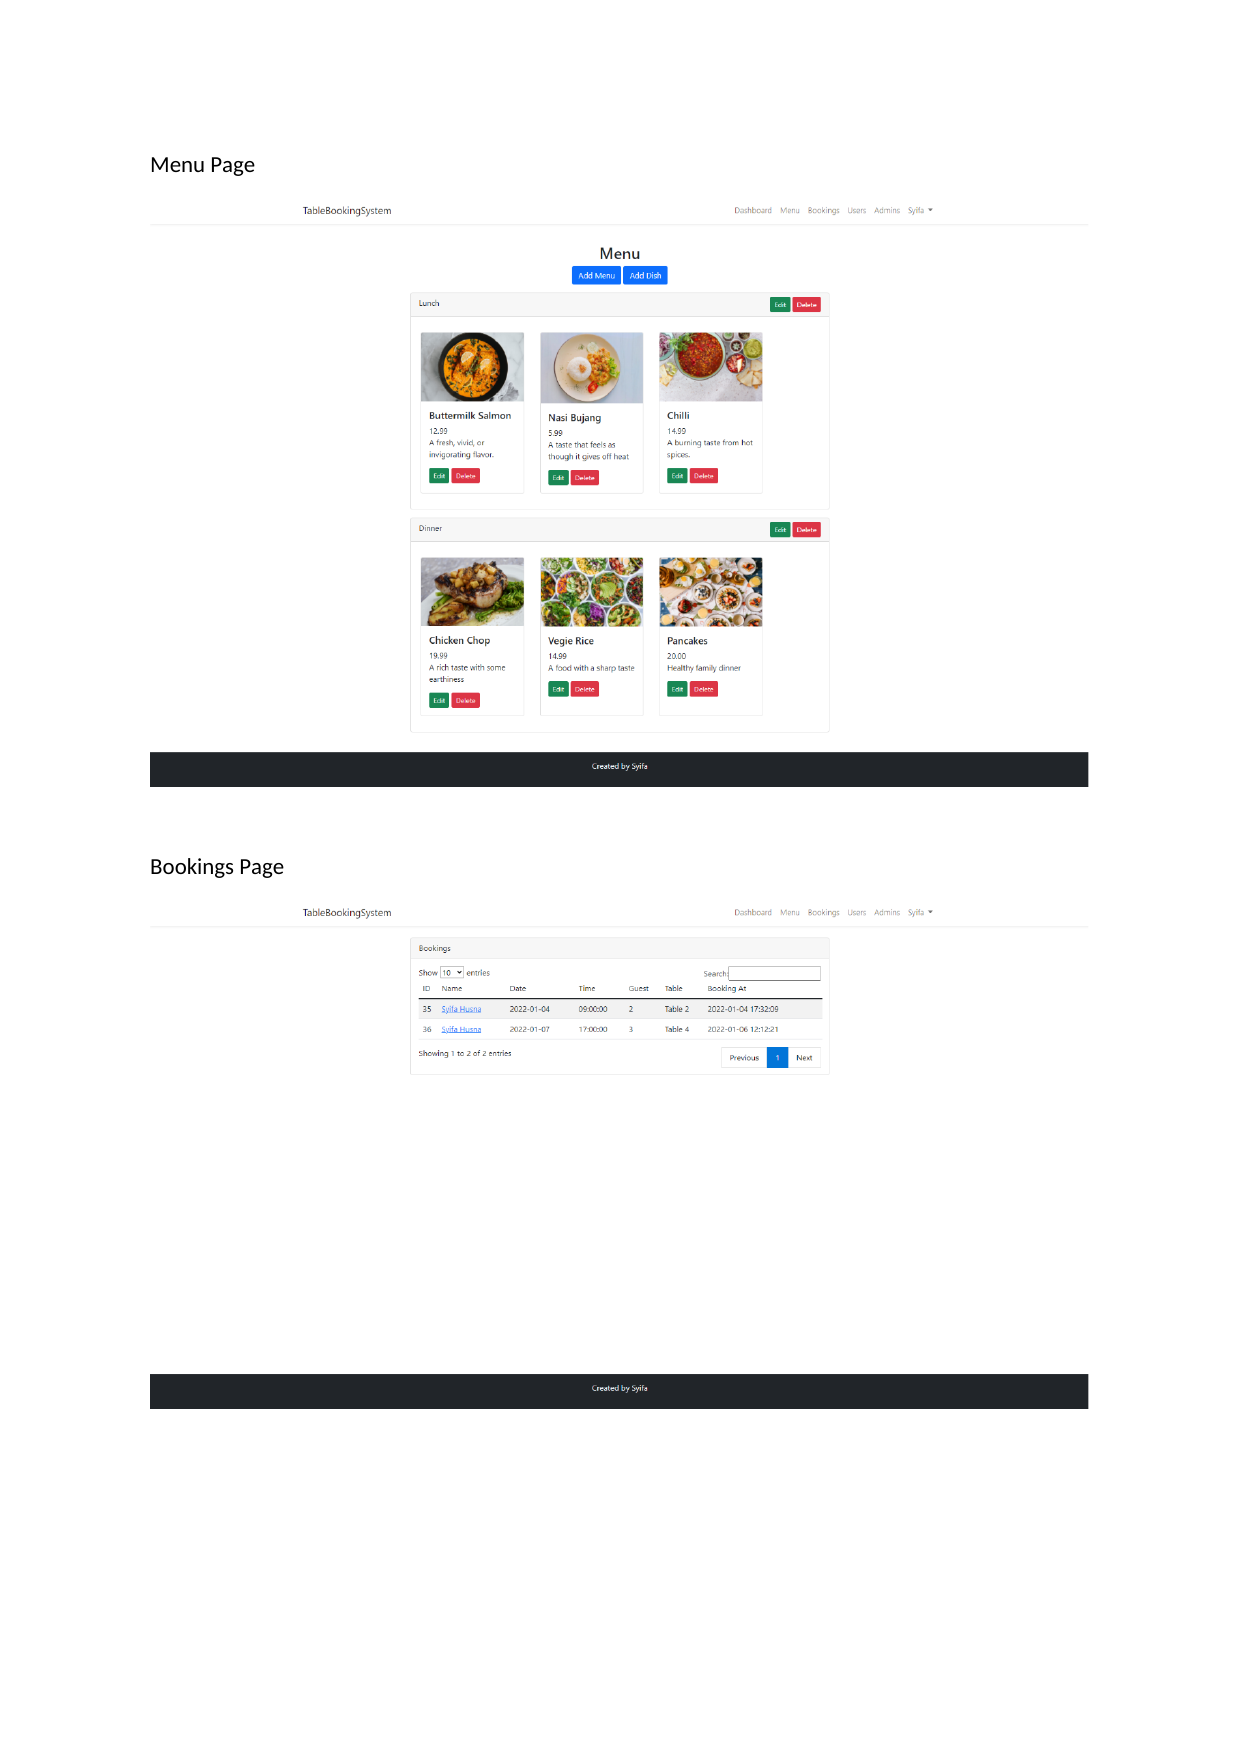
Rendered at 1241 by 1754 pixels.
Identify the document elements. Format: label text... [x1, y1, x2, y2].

text Menu Page [150, 150, 1090, 178]
picture [150, 899, 1089, 1409]
text Bookings Page [150, 852, 1090, 880]
picture [150, 196, 1089, 787]
